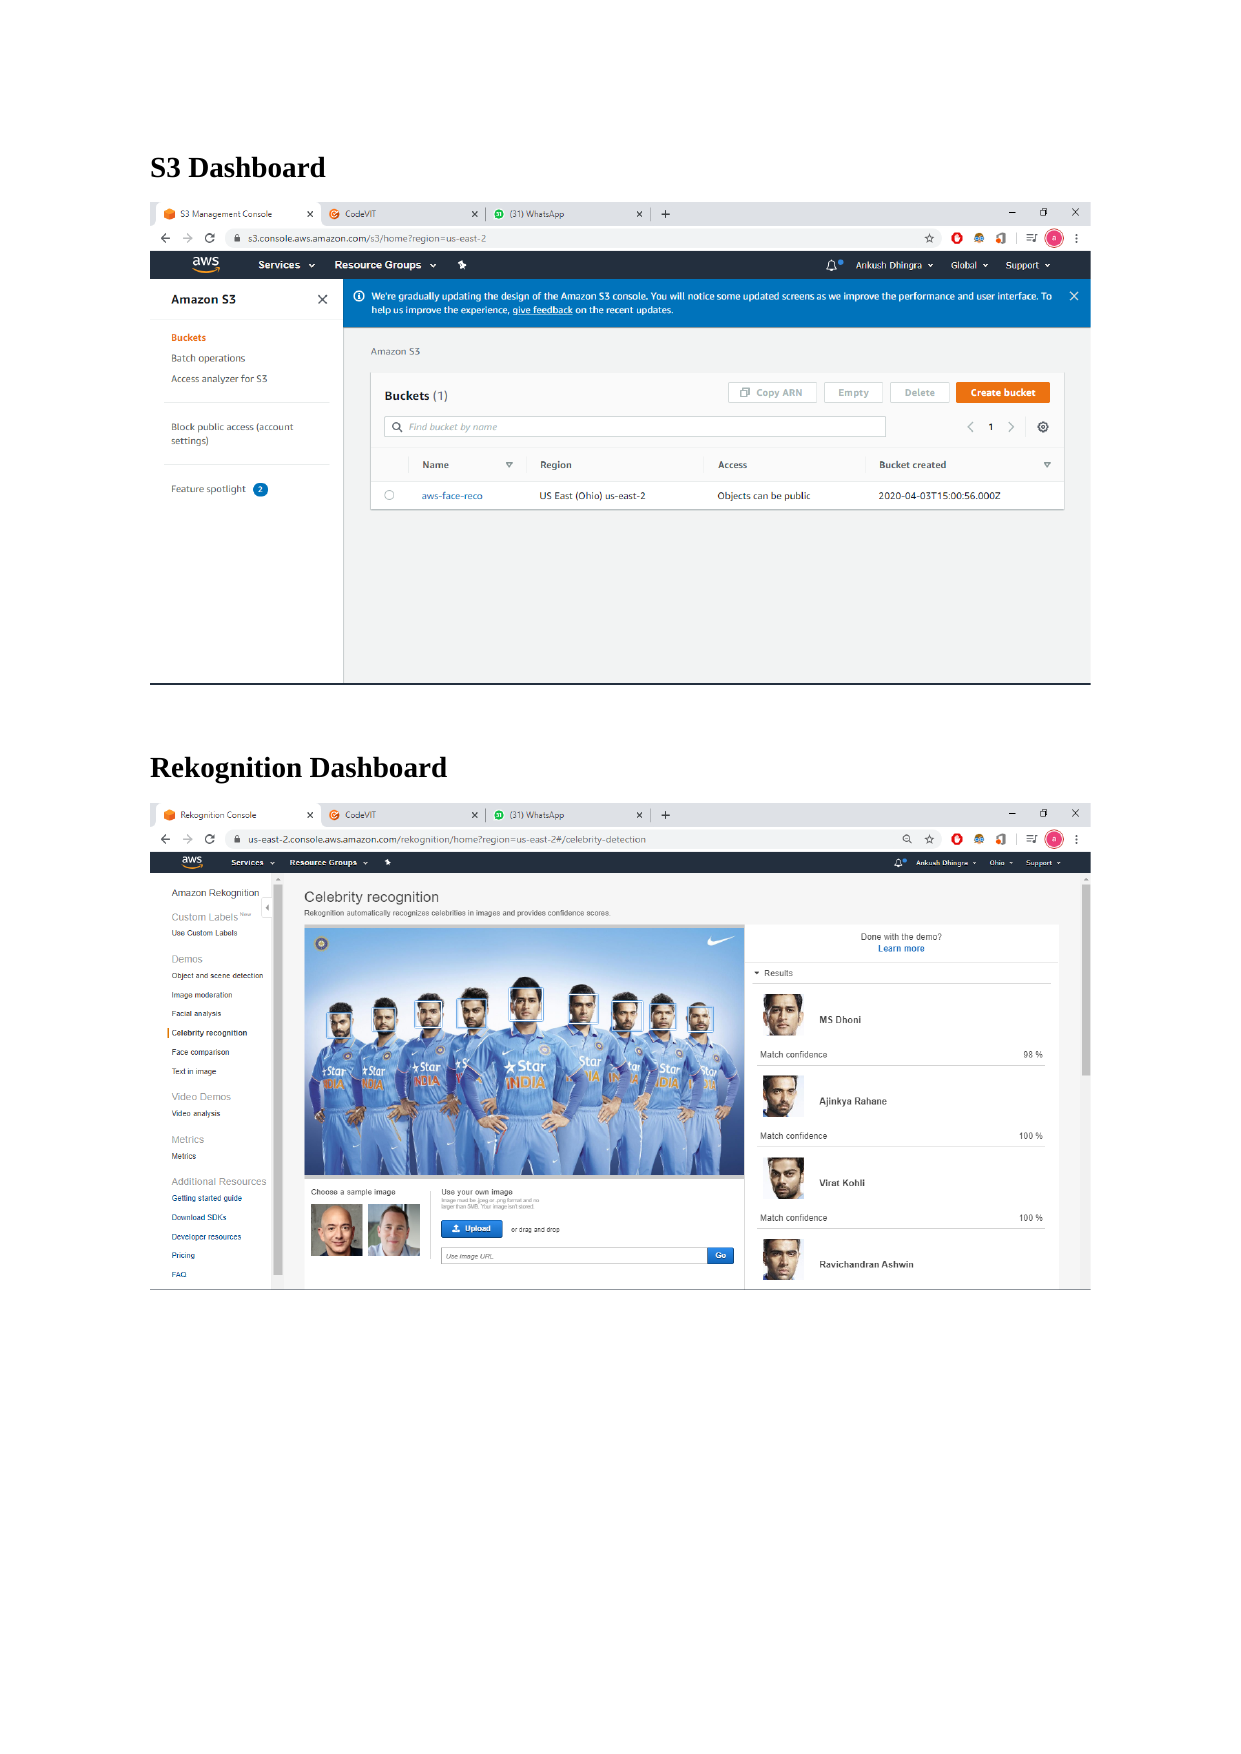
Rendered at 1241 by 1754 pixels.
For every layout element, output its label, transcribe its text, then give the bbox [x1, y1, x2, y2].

text Rekognition Dashboard [150, 750, 1090, 784]
text S3 Dashboard [150, 150, 1090, 183]
picture [150, 202, 1091, 685]
picture [150, 803, 1091, 1290]
